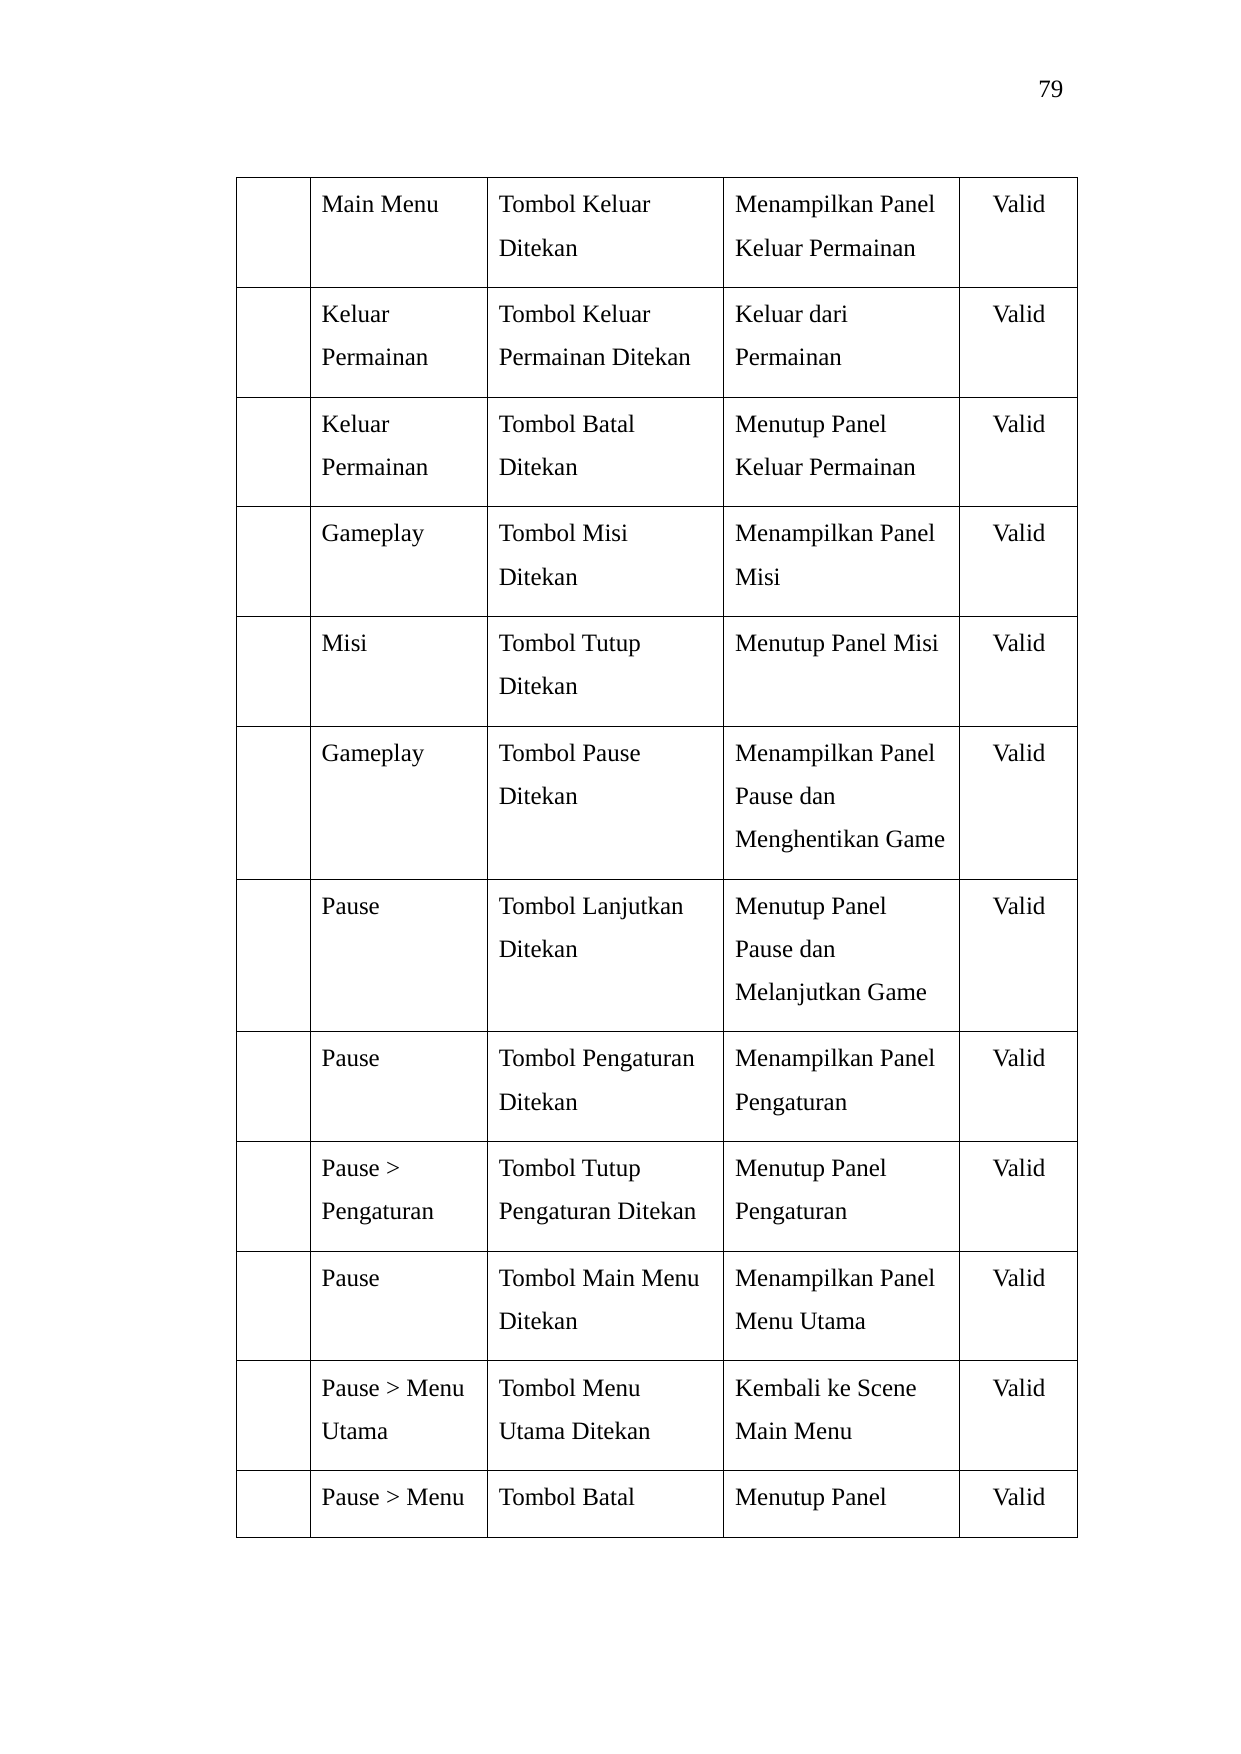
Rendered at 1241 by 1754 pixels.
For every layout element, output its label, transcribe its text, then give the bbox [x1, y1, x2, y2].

table_cell Menutup Panel Pengaturan [724, 1142, 959, 1251]
table_cell Pause > Menu Utama [311, 1471, 487, 1537]
table_cell Valid [960, 1032, 1077, 1141]
table_cell Valid [960, 617, 1077, 726]
table_cell Menampilkan Panel Misi [724, 507, 959, 616]
table_cell Misi [311, 617, 487, 726]
table_cell Tombol Keluar Ditekan [488, 178, 723, 287]
table_cell Tombol Menu Utama Ditekan [488, 1361, 723, 1470]
table_cell Valid [960, 1252, 1077, 1360]
table_cell [237, 398, 310, 506]
table_cell [237, 178, 310, 287]
table_cell Pause > Pengaturan [311, 1142, 487, 1251]
table_cell Tombol Batal Ditekan [488, 398, 723, 506]
table_cell Tombol Main Menu Ditekan [488, 1252, 723, 1360]
table_cell Pause [311, 880, 487, 1031]
table_cell Tombol Pengaturan Ditekan [488, 1032, 723, 1141]
table_cell Valid [960, 178, 1077, 287]
table_cell Tombol Lanjutkan Ditekan [488, 880, 723, 1031]
table_cell Pause [311, 1032, 487, 1141]
table_cell Menampilkan Panel Menu Utama [724, 1252, 959, 1360]
table_cell [237, 1252, 310, 1360]
table_cell [237, 880, 310, 1031]
table_cell Tombol Misi Ditekan [488, 507, 723, 616]
table_cell [237, 727, 310, 878]
table_cell Menutup Panel Keluar Permainan [724, 398, 959, 506]
table_cell Tombol Tutup Pengaturan Ditekan [488, 1142, 723, 1251]
table_cell Valid [960, 880, 1077, 1031]
table_cell Menutup Panel Pause dan Melanjutkan Game [724, 880, 959, 1031]
table_cell Valid [960, 288, 1077, 397]
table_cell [724, 1471, 959, 1537]
table_cell Valid [960, 1361, 1077, 1470]
table_cell Gameplay [311, 507, 487, 616]
table_cell Menampilkan Panel Keluar Permainan [724, 178, 959, 287]
table_cell Valid [960, 507, 1077, 616]
table_cell [237, 617, 310, 726]
table_cell Pause > Menu Utama [311, 1361, 487, 1470]
table_cell Menampilkan Panel Pengaturan [724, 1032, 959, 1141]
table_cell Tombol Keluar Permainan Ditekan [488, 288, 723, 397]
table_cell Keluar Permainan [311, 398, 487, 506]
table_cell [237, 1361, 310, 1470]
table_cell Valid [960, 1142, 1077, 1251]
table_cell [237, 288, 310, 397]
table_cell [237, 1142, 310, 1251]
table_cell [237, 1032, 310, 1141]
table_cell Menampilkan Panel Pause dan Menghentikan Game [724, 727, 959, 878]
table_cell Menutup Panel Misi [724, 617, 959, 726]
table_cell Tombol Pause Ditekan [488, 727, 723, 878]
table_cell Gameplay [311, 727, 487, 878]
table_cell [237, 507, 310, 616]
table_cell Valid [960, 1471, 1077, 1537]
table_cell Keluar dari Permainan [724, 288, 959, 397]
table_cell Valid [960, 398, 1077, 506]
table_cell Kembali ke Scene Main Menu [724, 1361, 959, 1470]
table_cell Keluar Permainan [311, 288, 487, 397]
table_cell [488, 1471, 723, 1537]
table_cell Pause [311, 1252, 487, 1360]
table_cell Main Menu [311, 178, 487, 287]
table_cell Tombol Tutup Ditekan [488, 617, 723, 726]
table_cell [237, 1471, 310, 1537]
table_cell Valid [960, 727, 1077, 878]
